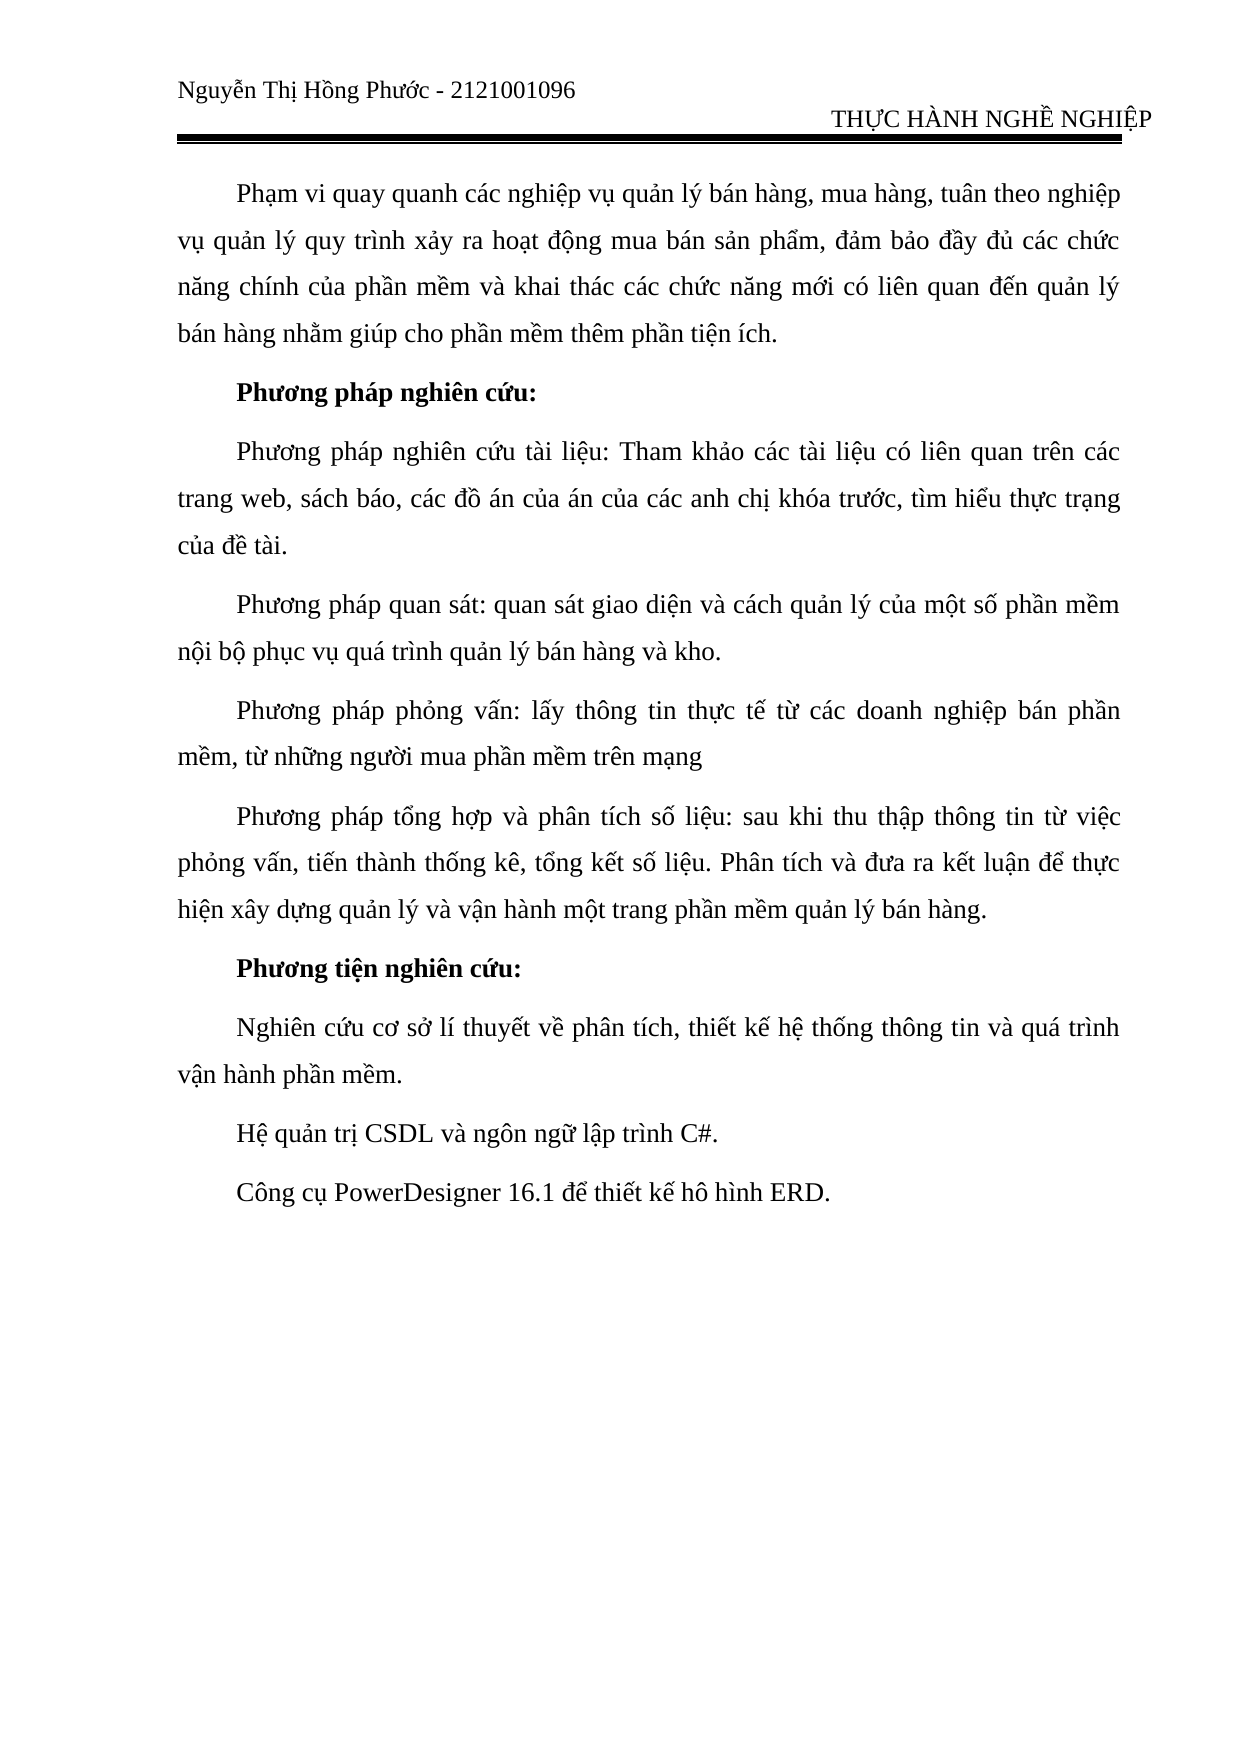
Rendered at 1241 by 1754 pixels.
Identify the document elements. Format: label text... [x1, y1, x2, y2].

text Phạm vi quay quanh các nghiệp vụ quản lý bán hàng, mua hàng, tuân theo nghiệp vụ quản lý quy trình xảy ra hoạt động mua bán sản phẩm, đảm bảo đầy đủ các chức năng chính của phần mềm và khai thác các chức năng mới có liên quan đến quản lý bán hàng nhằm giúp cho phần mềm thêm phần tiện ích. [177, 177, 1122, 348]
text Phương pháp tổng hợp và phân tích số liệu: sau khi thu thập thông tin từ việc phỏng vấn, tiến thành thống kê, tổng kết số liệu. Phân tích và đưa ra kết luận để thực hiện xây dựng quản lý và vận hành một trang phần mềm quản lý bán hàng. [177, 800, 1122, 924]
text Phương pháp phỏng vấn: lấy thông tin thực tế từ các doanh nghiệp bán phần mềm, từ những người mua phần mềm trên mạng [177, 694, 1122, 772]
text Nghiên cứu cơ sở lí thuyết về phân tích, thiết kế hệ thống thông tin và quá trình vận hành phần mềm. [177, 1011, 1122, 1089]
text Phương tiện nghiên cứu: [177, 952, 1122, 983]
text Công cụ PowerDesigner 16.1 để thiết kế hô hình ERD. [177, 1176, 1122, 1207]
text Phương pháp quan sát: quan sát giao diện và cách quản lý của một số phần mềm nội bộ phục vụ quá trình quản lý bán hàng và kho. [177, 588, 1122, 666]
text Phương pháp nghiên cứu tài liệu: Tham khảo các tài liệu có liên quan trên các trang web, sách báo, các đồ án của án của các anh chị khóa trước, tìm hiểu thực trạng của đề tài. [177, 436, 1122, 560]
text Phương pháp nghiên cứu: [177, 376, 1122, 407]
text Hệ quản trị CSDL và ngôn ngữ lập trình C#. [177, 1117, 1122, 1148]
